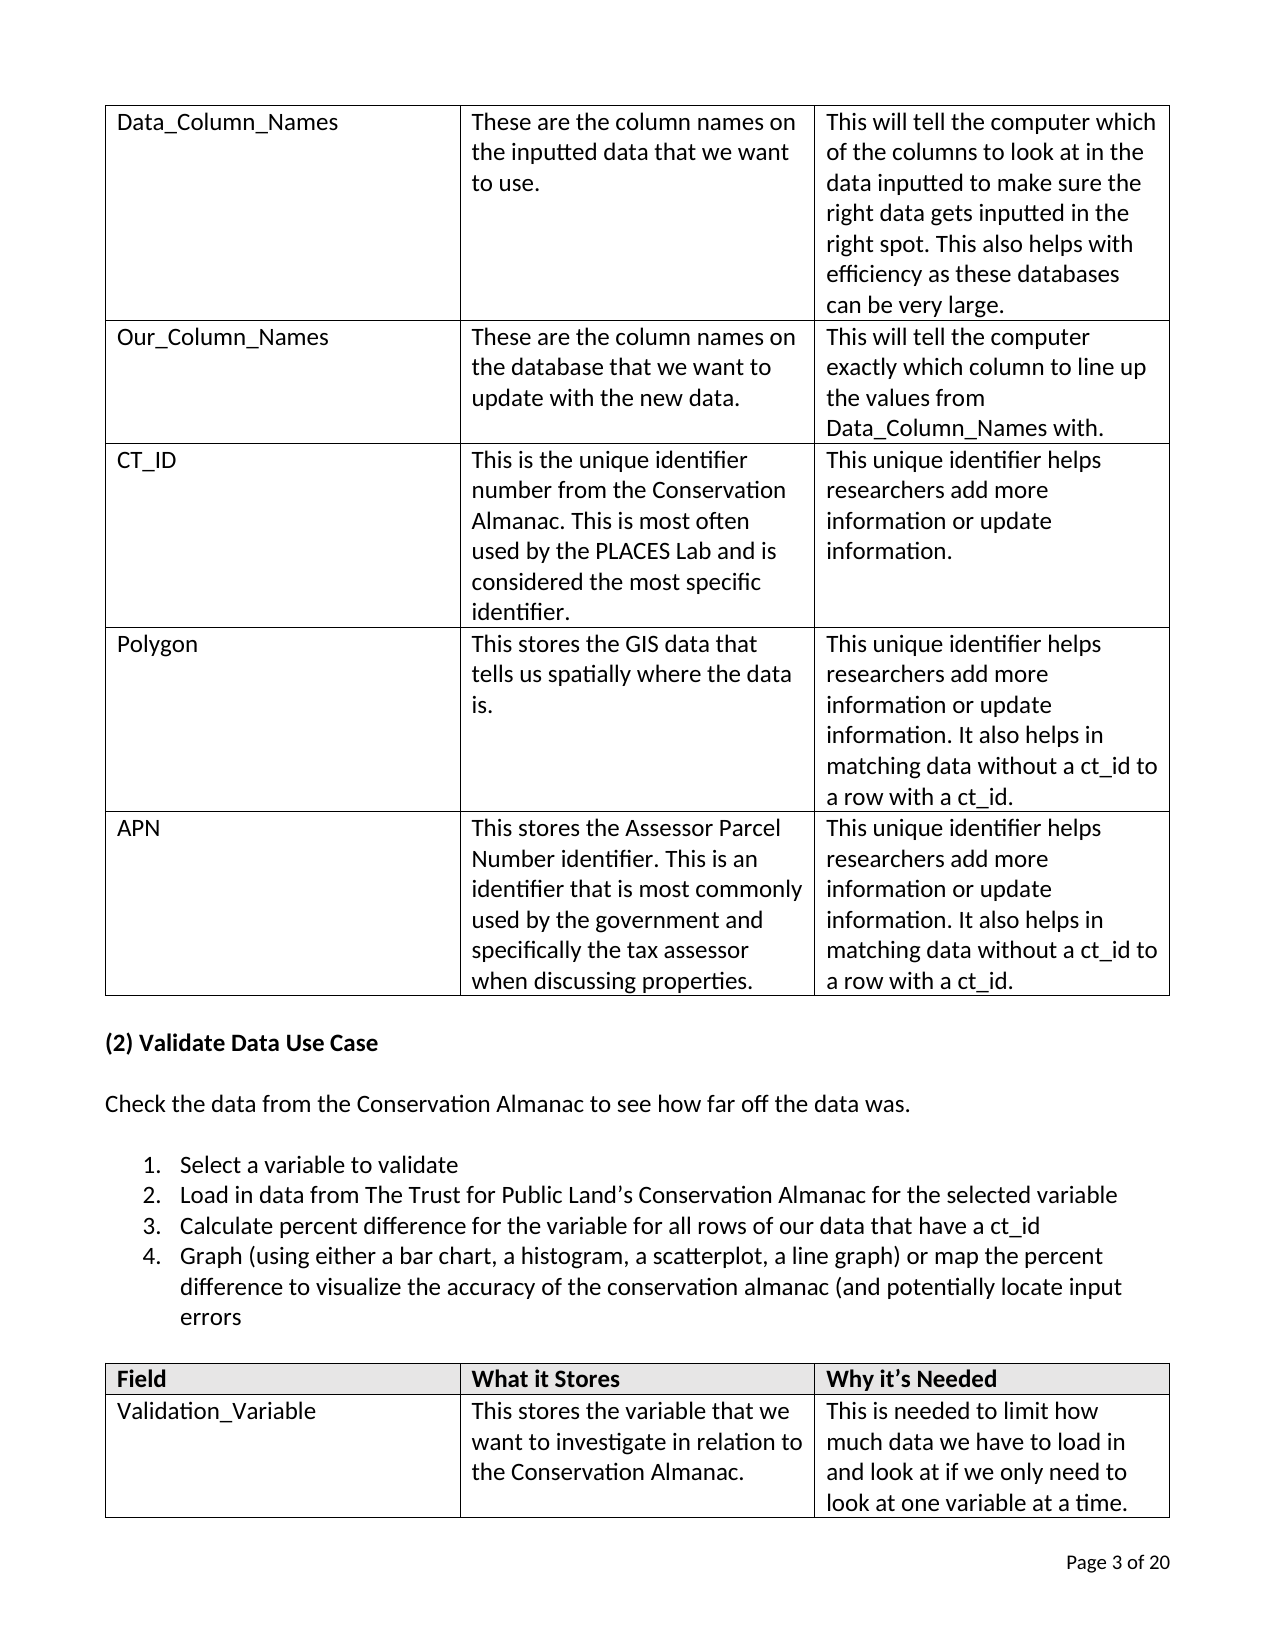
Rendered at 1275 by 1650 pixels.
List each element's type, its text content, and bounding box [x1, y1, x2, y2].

table_header Why it’s Needed [815, 1364, 1169, 1394]
table_cell This will tell the computer exactly which column to line up the values from Data_Column_Names with. [815, 321, 1169, 443]
table_cell This stores the Assessor Parcel Number identifier. This is an identifier that is most commonly used by the government and specifically the tax assessor when discussing properties. [461, 812, 814, 995]
table_cell This will tell the computer which of the columns to look at in the data inputted to make sure the right data gets inputted in the right spot. This also helps with efficiency as these databases can be very large. [815, 106, 1169, 320]
text Check the data from the Conservation Almanac to see how far off the data was. [105, 1088, 1170, 1118]
table_cell Data_Column_Names [106, 106, 460, 320]
table_cell This stores the variable that we want to investigate in relation to the Conservation Almanac. [461, 1395, 814, 1517]
table_header What it Stores [461, 1364, 814, 1394]
table_cell APN [106, 812, 460, 995]
list Select a variable to validate [142, 1149, 1170, 1179]
text (2) Validate Data Use Case [105, 1027, 1170, 1057]
table_cell CT_ID [106, 444, 460, 627]
table_cell This is the unique identifier number from the Conservation Almanac. This is most often used by the PLACES Lab and is considered the most specific identifier. [461, 444, 814, 627]
list Calculate percent difference for the variable for all rows of our data that have a ct_id [142, 1210, 1170, 1241]
table_cell These are the column names on the database that we want to update with the new data. [461, 321, 814, 443]
table_cell These are the column names on the inputted data that we want to use. [461, 106, 814, 320]
table_cell This unique identifier helps researchers add more information or update information. [815, 444, 1169, 627]
table_cell Validation_Variable [106, 1395, 460, 1517]
table_cell This unique identifier helps researchers add more information or update information. It also helps in matching data without a ct_id to a row with a ct_id. [815, 812, 1169, 995]
table_header Field [106, 1364, 460, 1394]
table_cell Our_Column_Names [106, 321, 460, 443]
table_cell This is needed to limit how much data we have to load in and look at if we only need to look at one variable at a time. [815, 1395, 1169, 1517]
table_cell This unique identifier helps researchers add more information or update information. It also helps in matching data without a ct_id to a row with a ct_id. [815, 628, 1169, 811]
table_cell Polygon [106, 628, 460, 811]
list Graph (using either a bar chart, a histogram, a scatterplot, a line graph) or map the percent difference to visualize the accuracy of the conservation almanac (and potentially locate input errors [142, 1241, 1170, 1332]
list Load in data from The Trust for Public Land’s Conservation Almanac for the selected variable [142, 1179, 1170, 1210]
table_cell This stores the GIS data that tells us spatially where the data is. [461, 628, 814, 811]
